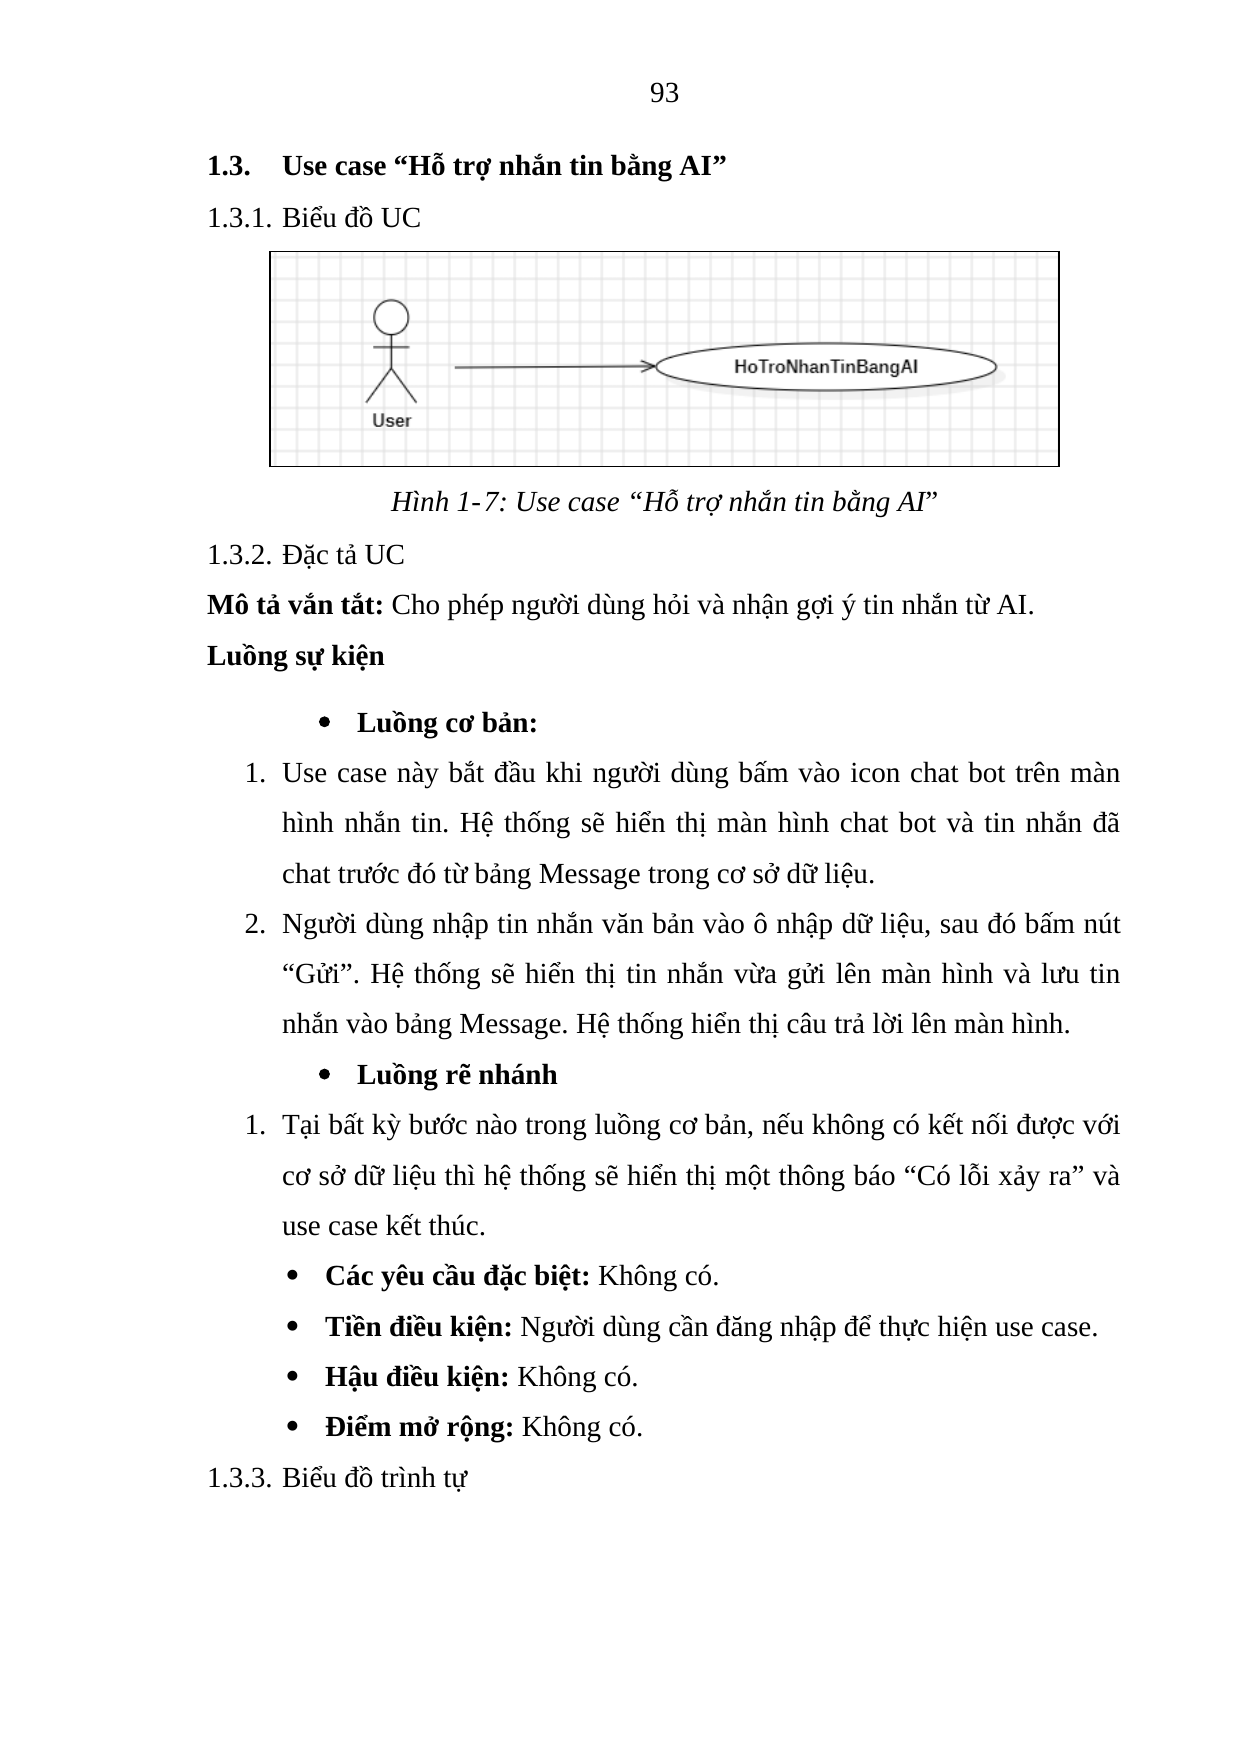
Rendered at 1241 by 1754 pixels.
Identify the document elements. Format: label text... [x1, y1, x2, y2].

list Hậu điều kiện: Không có. [287, 1359, 1122, 1393]
list Biểu đồ UC [207, 201, 1122, 234]
text Mô tả vắn tắt: Cho phép người dùng hỏi và nhận gợi ý tin nhắn từ AI. [207, 587, 1122, 621]
text Hình 1-7: Use case “Hỗ trợ nhắn tin bằng AI” [207, 484, 1122, 518]
list Luồng rẽ nhánh [319, 1057, 1122, 1091]
list Điểm mở rộng: Không có. [287, 1409, 1122, 1443]
list Tại bất kỳ bước nào trong luồng cơ bản, nếu không có kết nối được với cơ sở dữ liệu thì hệ thống sẽ hiển thị một thông báo “Có lỗi xảy ra” và use case kết thúc. [244, 1107, 1122, 1242]
list Biểu đồ trình tự [207, 1460, 1122, 1493]
list Người dùng nhập tin nhắn văn bản vào ô nhập dữ liệu, sau đó bấm nút “Gửi”. Hệ thống sẽ hiển thị tin nhắn vừa gửi lên màn hình và lưu tin nhắn vào bảng Message. Hệ thống hiển thị câu trả lời lên màn hình. [244, 906, 1122, 1040]
list Use case “Hỗ trợ nhắn tin bằng AI” [207, 148, 1122, 181]
picture [271, 252, 1058, 466]
list Use case này bắt đầu khi người dùng bấm vào icon chat bot trên màn hình nhắn tin. Hệ thống sẽ hiển thị màn hình chat bot và tin nhắn đã chat trước đó từ bảng Message trong cơ sở dữ liệu. [244, 755, 1122, 889]
list Các yêu cầu đặc biệt: Không có. [287, 1258, 1122, 1292]
text Luồng sự kiện [207, 638, 1122, 671]
list Tiền điều kiện: Người dùng cần đăng nhập để thực hiện use case. [287, 1309, 1122, 1342]
list Đặc tả UC [207, 537, 1122, 571]
list Luồng cơ bản: [319, 705, 1122, 738]
